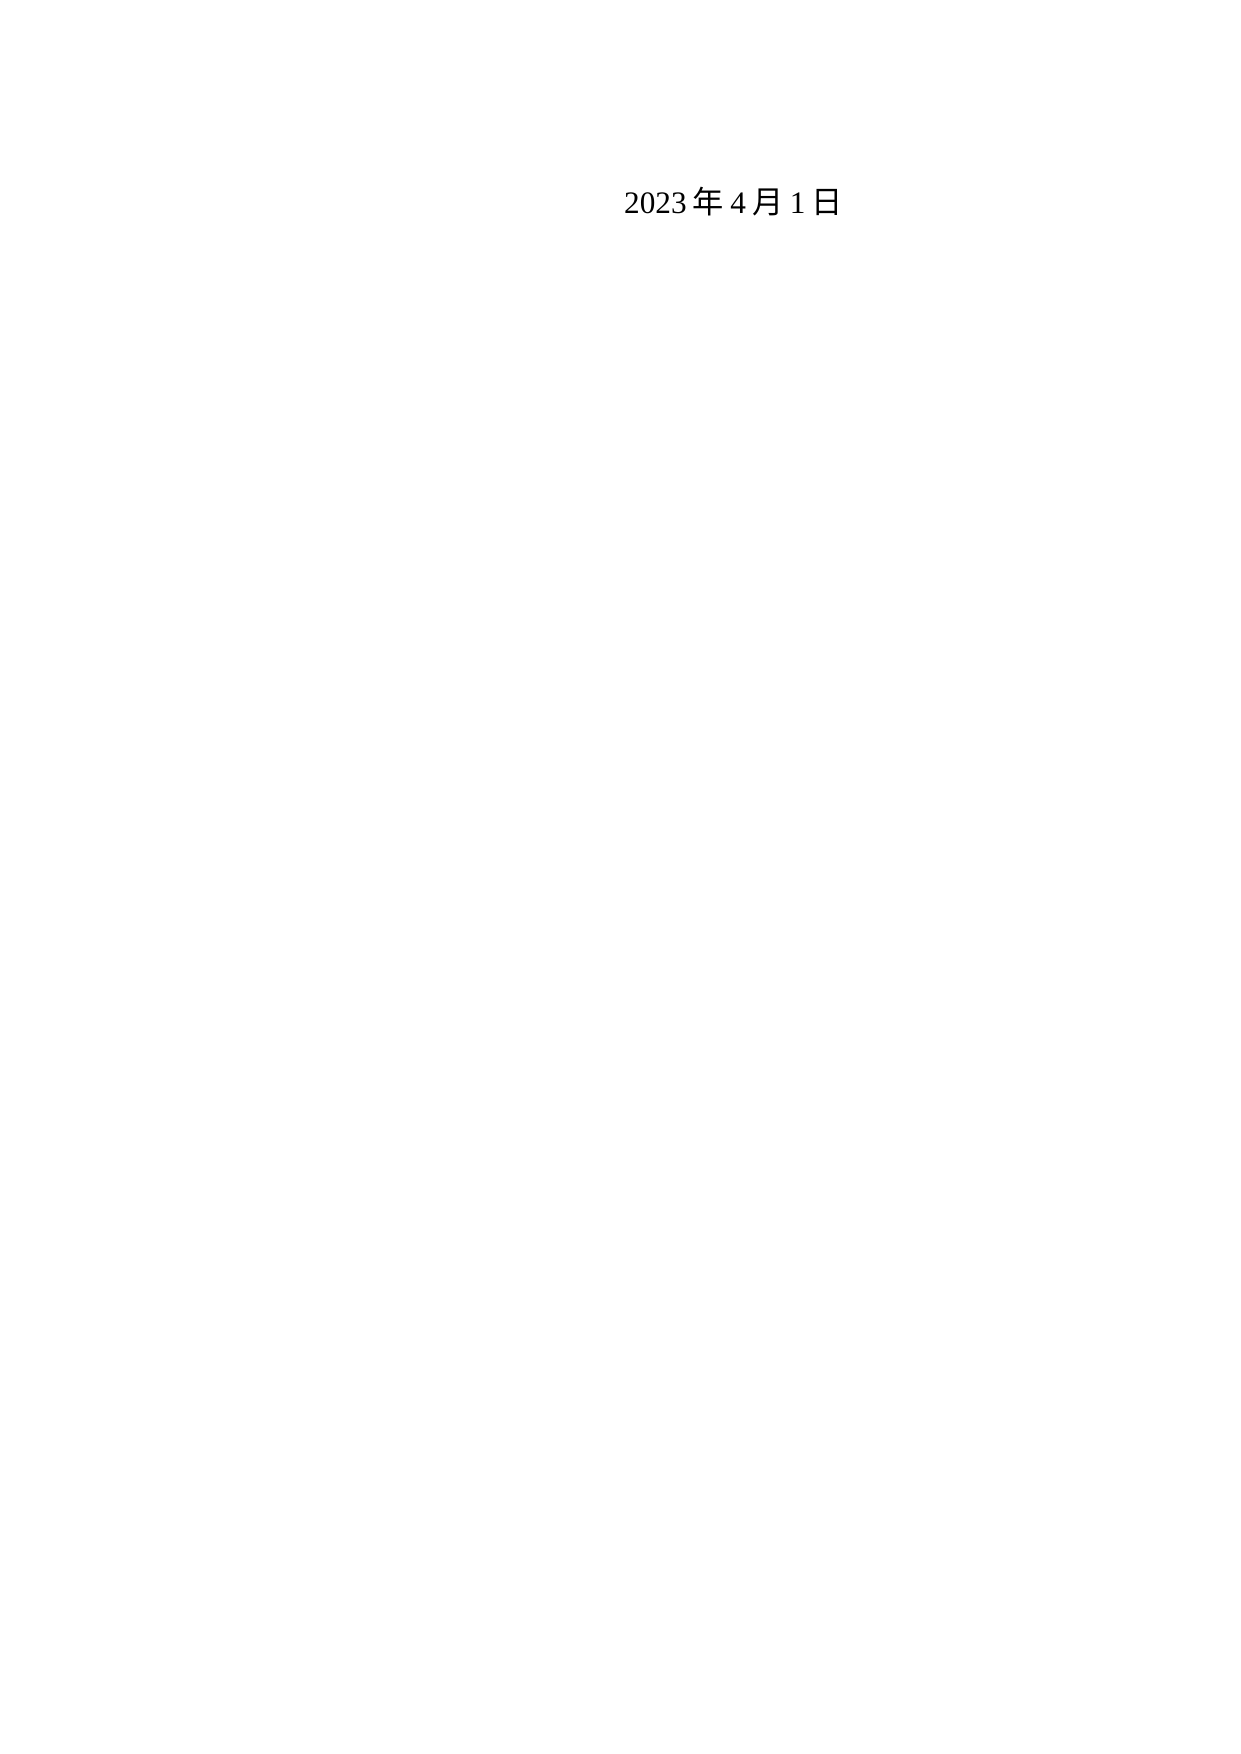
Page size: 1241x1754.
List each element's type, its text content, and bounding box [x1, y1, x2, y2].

text 2023年4月1日 [177, 177, 842, 222]
